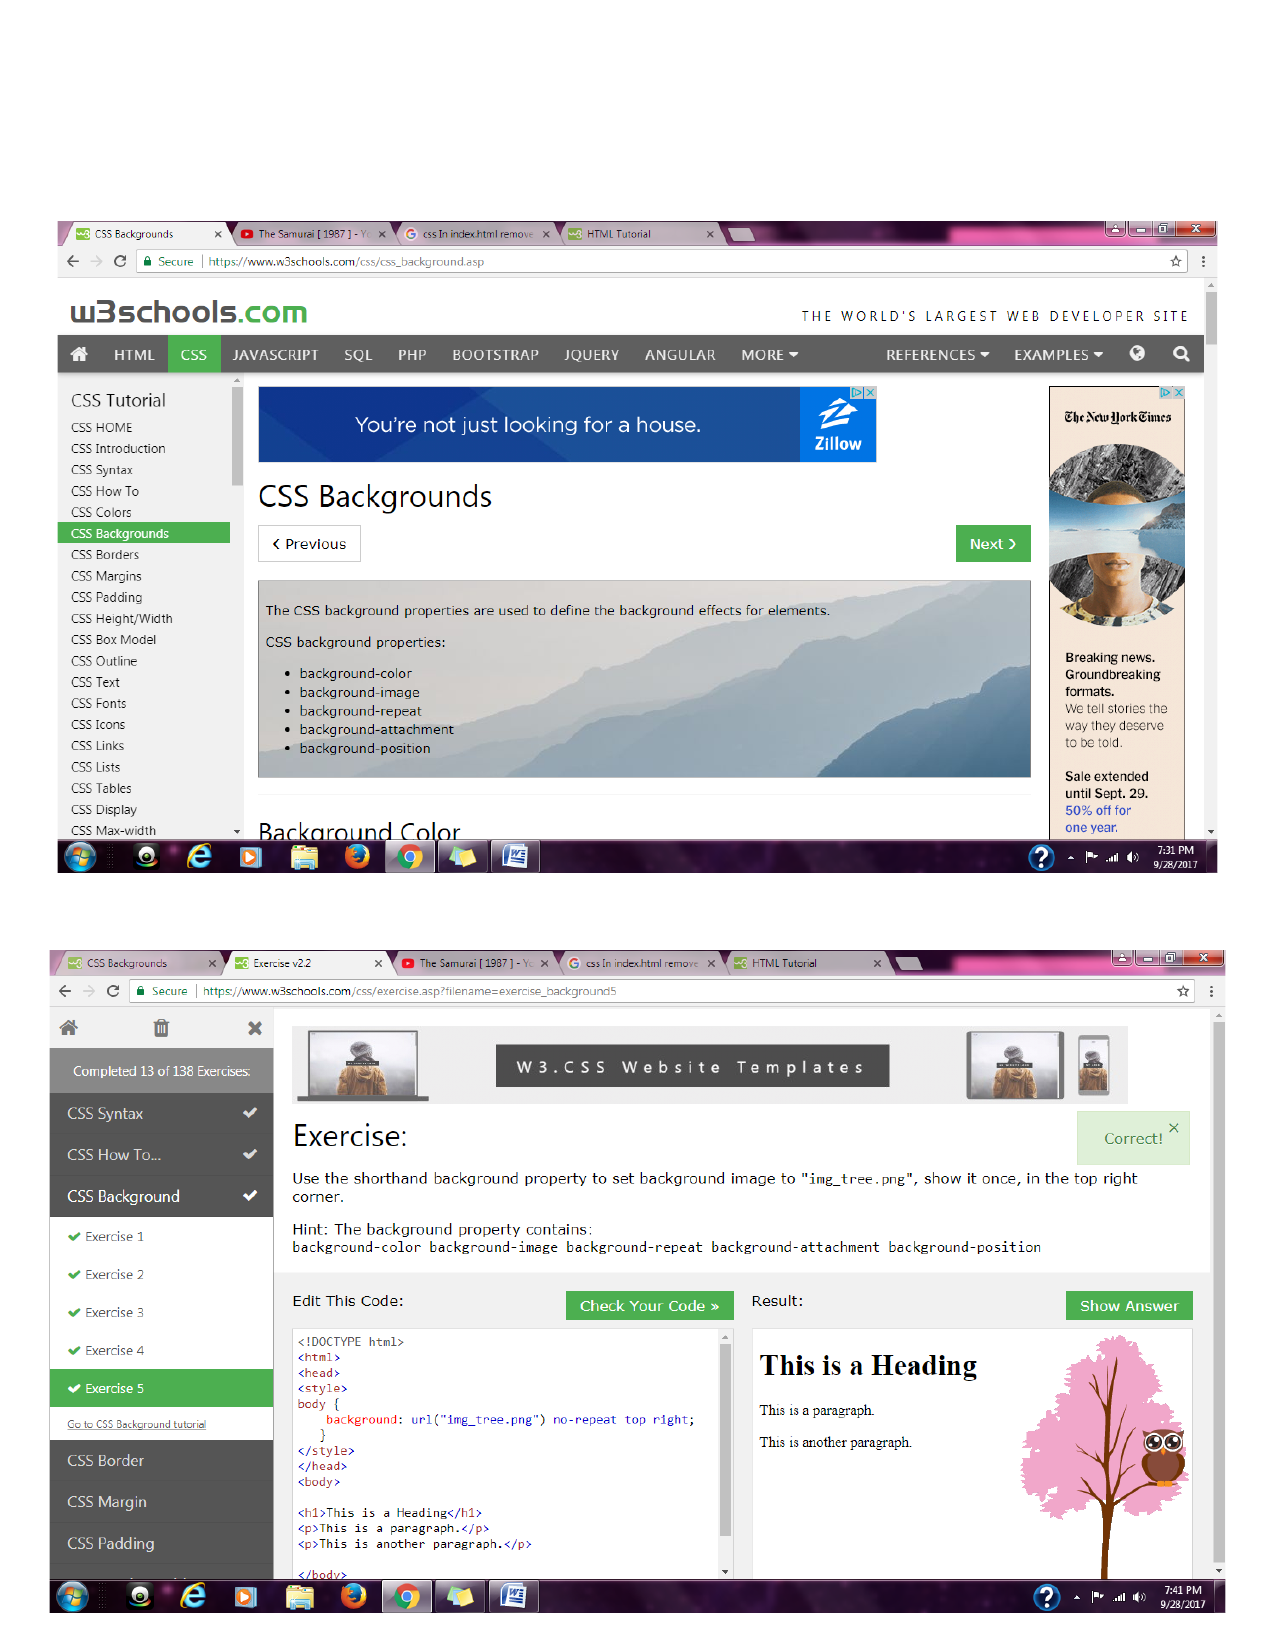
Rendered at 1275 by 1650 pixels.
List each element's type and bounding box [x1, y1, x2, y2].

picture [57, 221, 1218, 873]
picture [49, 950, 1226, 1613]
